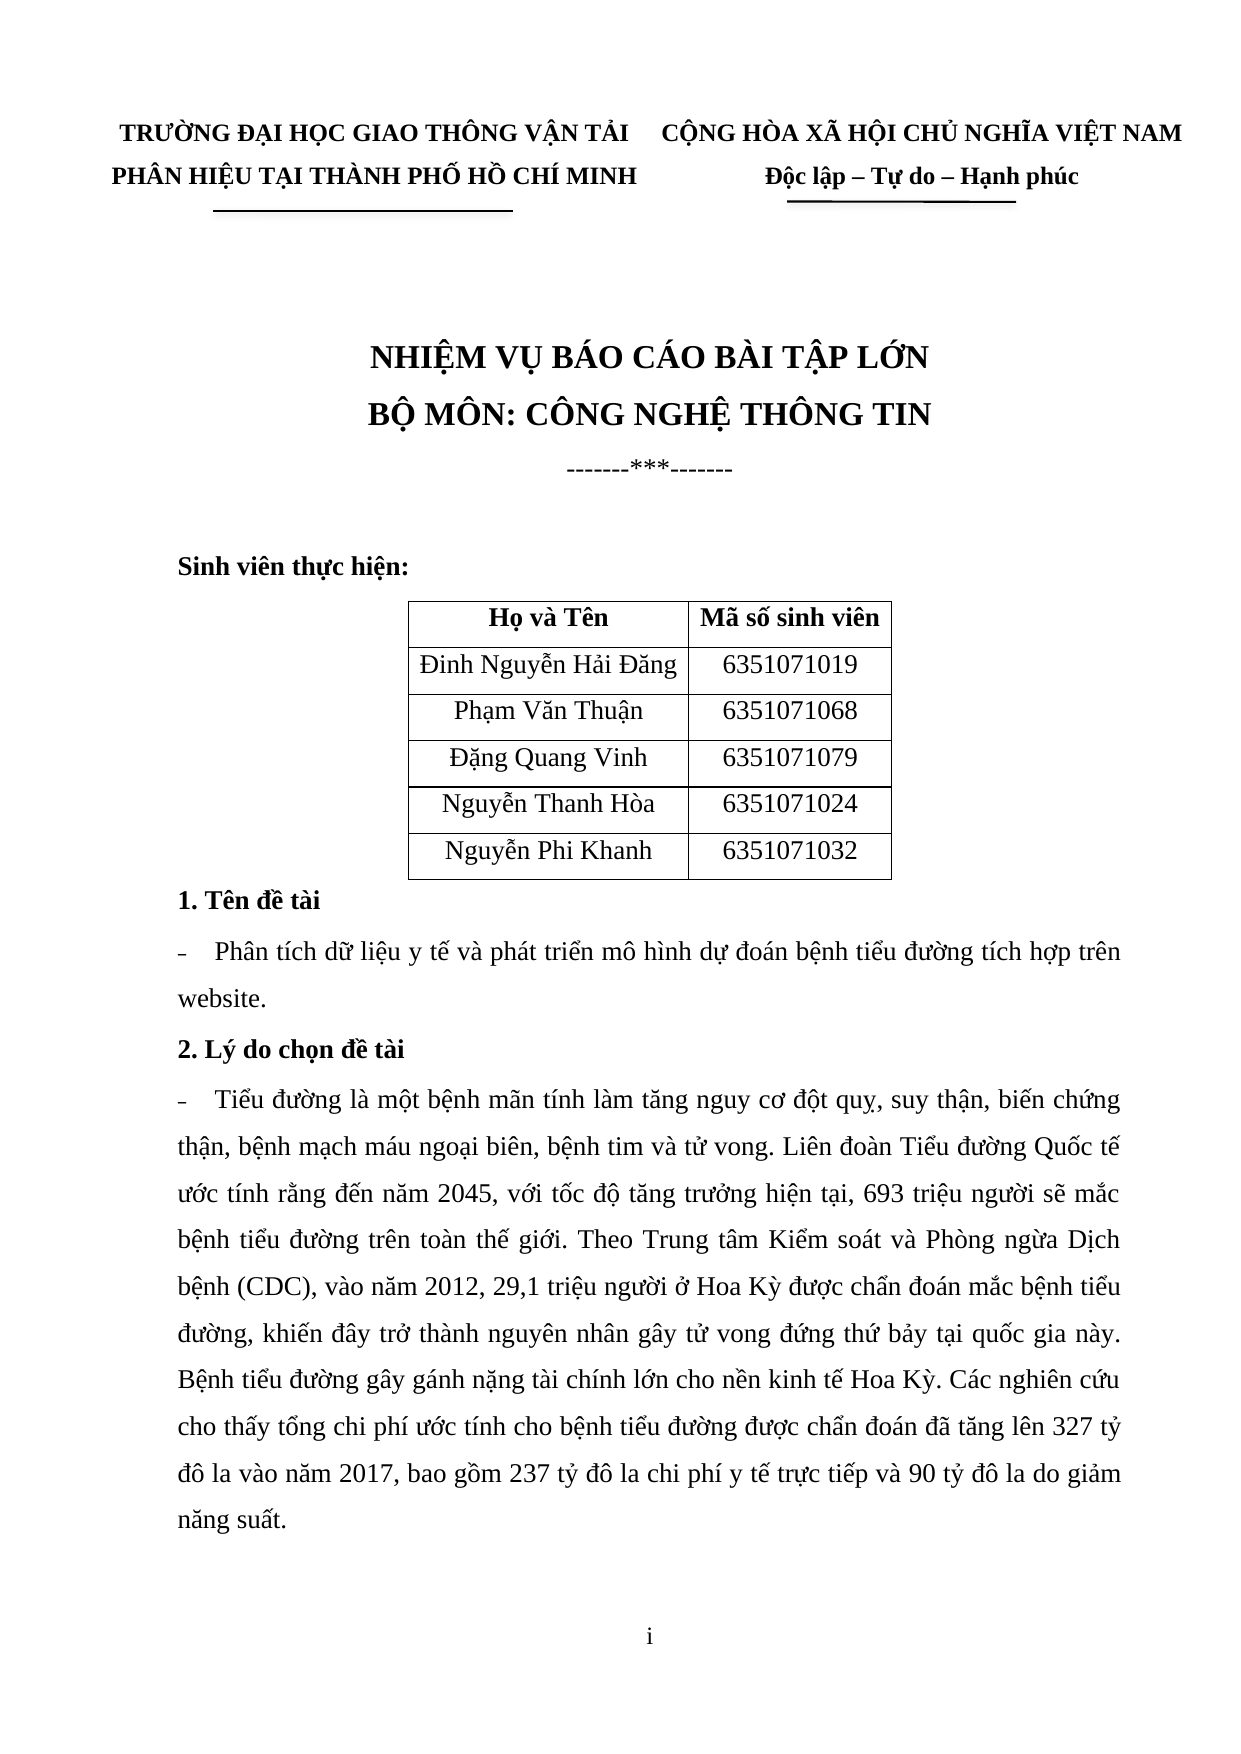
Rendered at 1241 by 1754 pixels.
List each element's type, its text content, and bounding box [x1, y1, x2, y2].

table_header CỘNG HÒA XÃ HỘI CHỦ NGHĨA VIỆT NAM Độc lập – Tự do – Hạnh phúc [655, 118, 1205, 291]
text 1. Tên đề tài [177, 884, 1122, 916]
table_cell Nguyễn Thanh Hòa [409, 788, 688, 833]
list Tiểu đường là một bệnh mãn tính làm tăng nguy cơ đột quỵ, suy thận, biến chứng thận, bệnh mạch máu ngoại biên, bệnh tim và tử vong. Liên đoàn Tiểu đường Quốc tế ước tính rằng đến năm 2045, với tốc độ tăng trưởng hiện tại, 693 triệu người sẽ mắc bệnh tiểu đường trên toàn thế giới. Theo Trung tâm Kiểm soát và Phòng ngừa Dịch bệnh (CDC), vào năm 2012, 29,1 triệu người ở Hoa Kỳ được chẩn đoán mắc bệnh tiểu đường, khiến đây trở thành nguyên nhân gây tử vong đứng thứ bảy tại quốc gia này. Bệnh tiểu đường gây gánh nặng tài chính lớn cho nền kinh tế Hoa Kỳ. Các nghiên cứu cho thấy tổng chi phí ước tính cho bệnh tiểu đường được chẩn đoán đã tăng lên 327 tỷ đô la vào năm 2017, bao gồm 237 tỷ đô la chi phí y tế trực tiếp và 90 tỷ đô la do giảm năng suất. [177, 1084, 1122, 1535]
table_cell 6351071019 [689, 648, 891, 693]
table_cell Đặng Quang Vinh [409, 741, 688, 786]
table_cell Nguyễn Phi Khanh [409, 834, 688, 879]
table_cell 6351071032 [689, 834, 891, 879]
table_cell 6351071024 [689, 788, 891, 833]
table_cell 6351071068 [689, 695, 891, 740]
text -------***------- [177, 452, 1122, 483]
table_header Mã số sinh viên [689, 602, 891, 647]
table_header Họ và Tên [409, 602, 688, 647]
table_cell 6351071079 [689, 741, 891, 786]
list Phân tích dữ liệu y tế và phát triển mô hình dự đoán bệnh tiểu đường tích hợp trên website. [177, 935, 1122, 1013]
table_cell Đinh Nguyễn Hải Đăng [409, 648, 688, 693]
table_cell Phạm Văn Thuận [409, 695, 688, 740]
table_header TRƯỜNG ĐẠI HỌC GIAO THÔNG VẬN TẢI PHÂN HIỆU TẠI THÀNH PHỐ HỒ CHÍ MINH [94, 118, 654, 291]
text BỘ MÔN: CÔNG NGHỆ THÔNG TIN [177, 395, 1122, 433]
text NHIỆM VỤ BÁO CÁO BÀI TẬP LỚN [177, 337, 1122, 376]
text Sinh viên thực hiện: [177, 550, 1122, 581]
list Lý do chọn đề tài [177, 1033, 1122, 1064]
